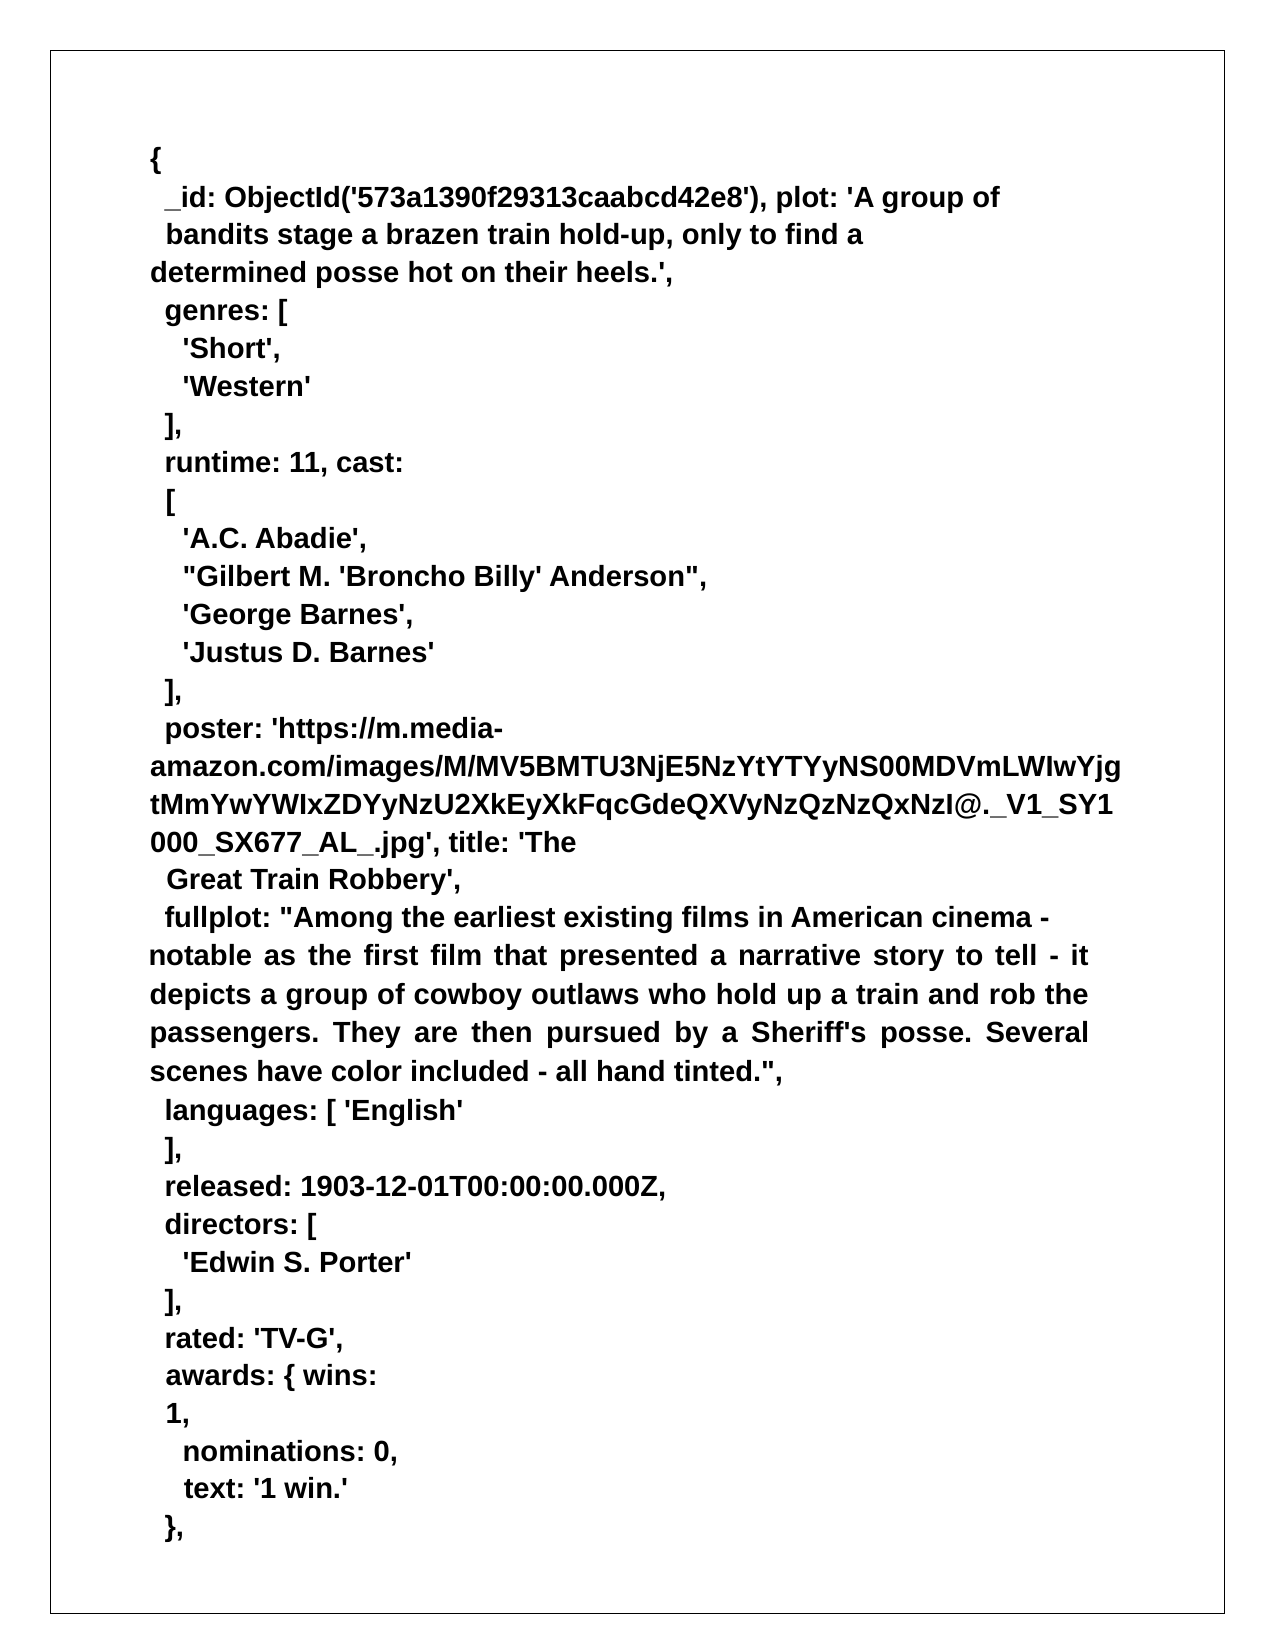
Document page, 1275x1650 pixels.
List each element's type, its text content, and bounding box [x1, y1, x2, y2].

text 000_SX677_AL_.jpg', title: 'The Great Train Robbery', [150, 825, 598, 896]
text fullplot: "Among the earliest existing films in American cinema - [164, 900, 1152, 934]
text _id: ObjectId('573a1390f29313caabcd42e8'), plot: 'A group of bandits stage a brazen train hold-up, only to find a [164, 179, 1095, 251]
text released: 1903-12-01T00:00:00.000Z, [164, 1169, 1152, 1202]
text notable as the first film that presented a narrative story to tell - it depicts a group of cowboy outlaws who hold up a train and rob the passengers. They are then pursued by a Sheriff's posse. Several scenes have color included - all hand tinted.", [148, 938, 1091, 1088]
text determined posse hot on their heels.', [150, 255, 1152, 289]
text amazon.com/images/M/MV5BMTU3NjE5NzYtYTYyNS00MDVmLWIwYjg [150, 749, 1152, 782]
text 'Short', [182, 331, 1152, 365]
text "Gilbert M. 'Broncho Billy' Anderson", [182, 559, 1152, 592]
text directors: [ [164, 1207, 1152, 1240]
text 'Edwin S. Porter' [182, 1245, 1152, 1278]
text ], [164, 673, 1152, 706]
text ], [164, 1131, 1152, 1164]
text 'Justus D. Barnes' [182, 635, 1152, 668]
text { [150, 142, 1152, 175]
text 'Western' [182, 369, 1152, 403]
text 'A.C. Abadie', [182, 521, 1152, 554]
text nominations: 0, text: '1 win.' [182, 1434, 467, 1505]
text }, [164, 1509, 1152, 1543]
text genres: [ [164, 293, 1152, 327]
text languages: [ 'English' [164, 1093, 464, 1126]
text ], [164, 407, 1152, 441]
text 'George Barnes', [182, 597, 1152, 630]
text rated: 'TV-G', awards: { wins: 1, [164, 1321, 378, 1429]
text ], [164, 1283, 1152, 1316]
text poster: 'https://m.media- [164, 711, 1152, 744]
text runtime: 11, cast: [ [164, 445, 405, 516]
text tMmYwYWIxZDYyNzU2XkEyXkFqcGdeQXVyNzQzNzQxNzI@._V1_SY1 [150, 787, 1152, 820]
